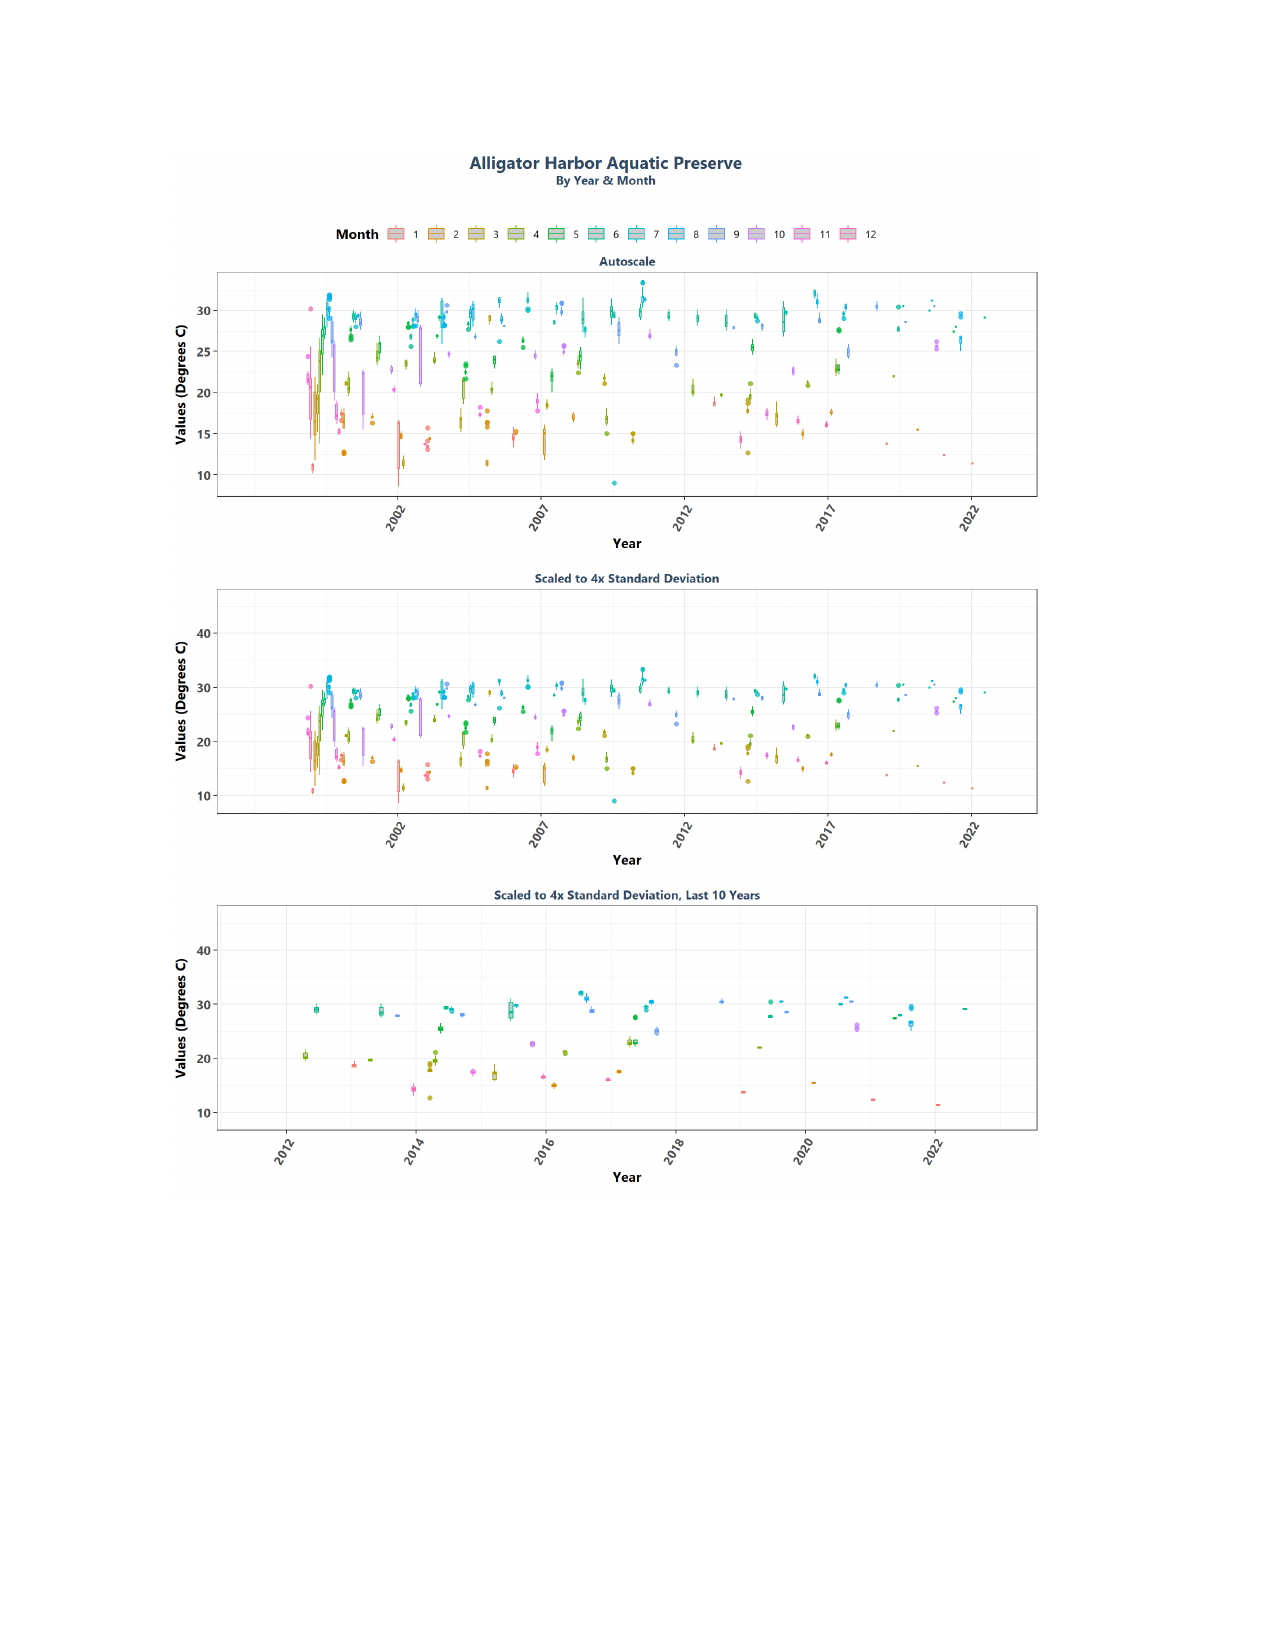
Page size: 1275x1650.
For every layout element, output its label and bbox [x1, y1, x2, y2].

picture [168, 150, 1044, 1200]
